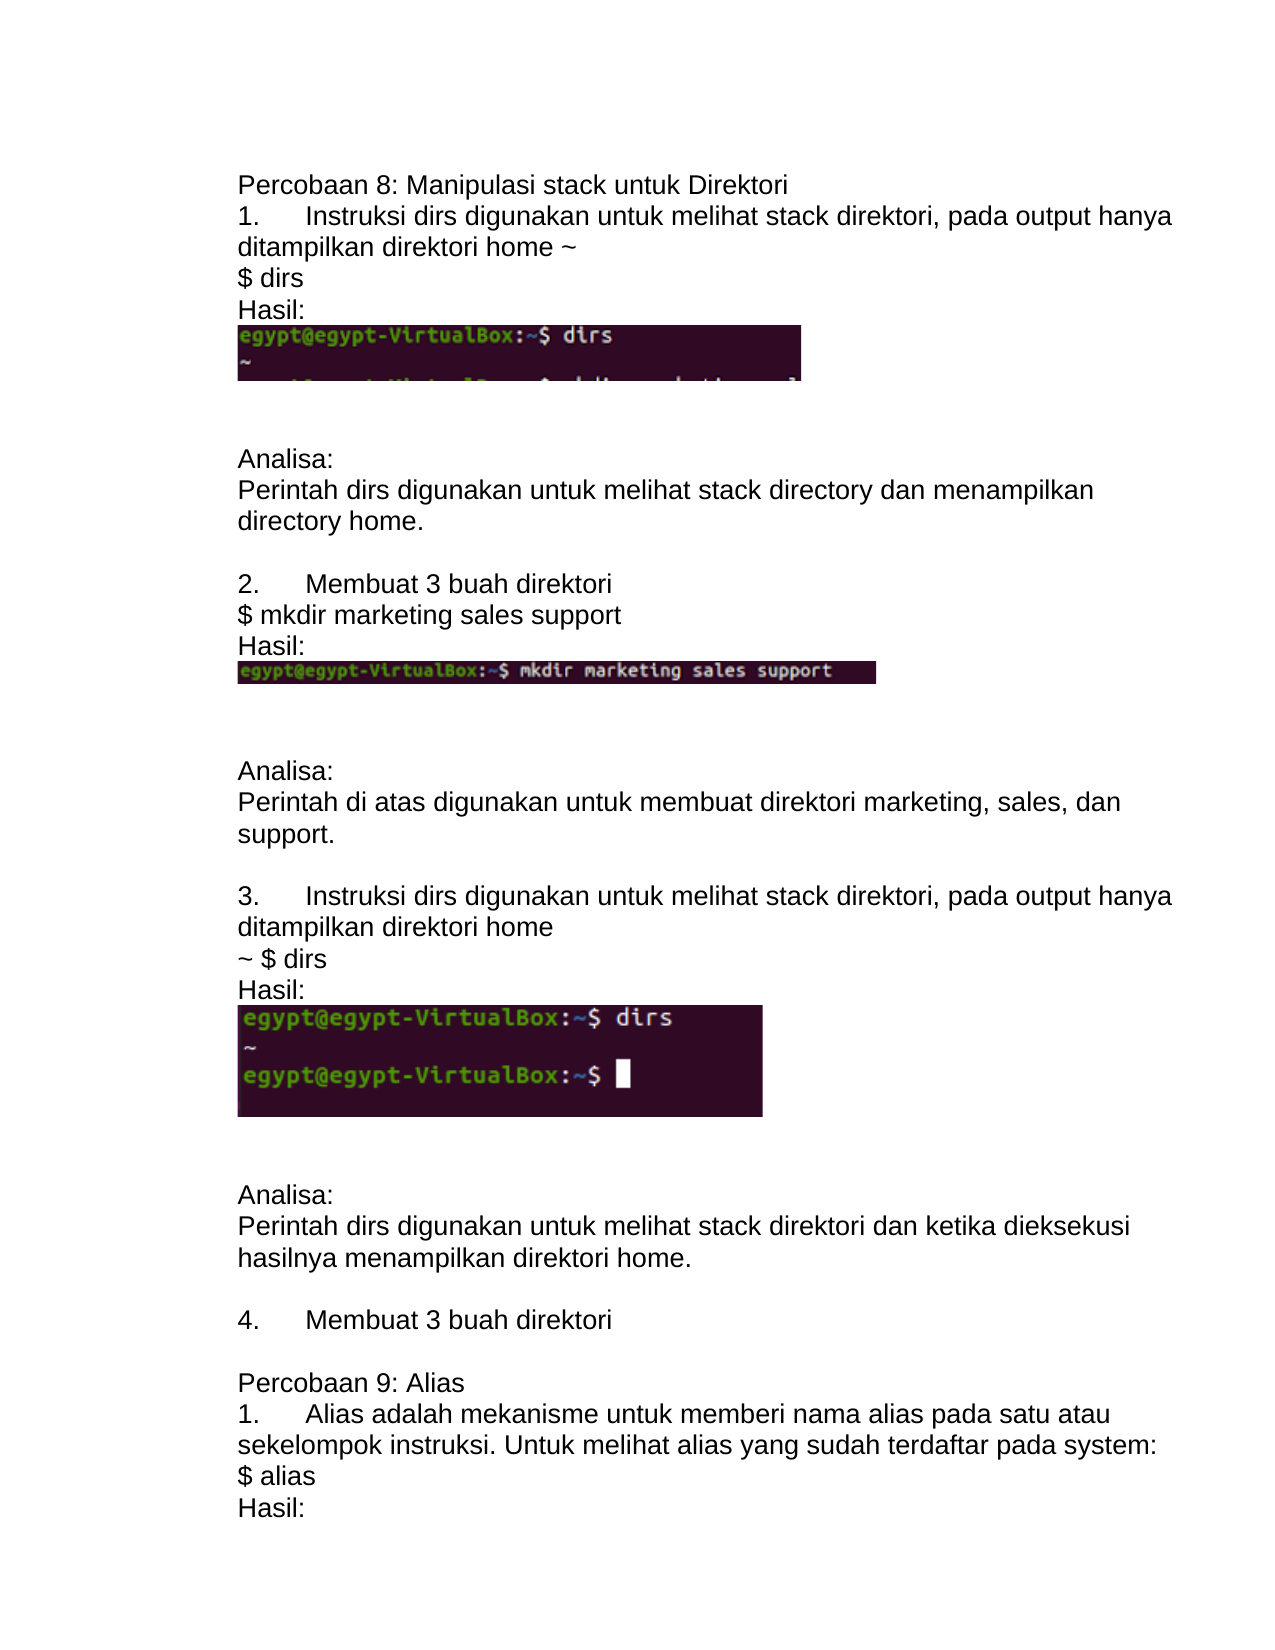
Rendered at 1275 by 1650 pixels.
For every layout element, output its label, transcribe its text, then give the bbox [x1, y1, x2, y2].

subtitle 1. Instruksi dirs digunakan untuk melihat stack direktori, pada output hanya ditampilkan direktori home ~ [237, 200, 1196, 262]
subtitle Hasil: [237, 1492, 1196, 1523]
subtitle Hasil: [237, 630, 1196, 661]
subtitle Hasil: [237, 294, 1196, 325]
subtitle Analisa: Perintah dirs digunakan untuk melihat stack directory dan menampilkan directory home. [237, 443, 1196, 536]
subtitle $ mkdir marketing sales support [237, 599, 1196, 630]
picture [237, 325, 802, 381]
subtitle 4. Membuat 3 buah direktori [237, 1304, 1196, 1335]
subtitle Percobaan 9: Alias [237, 1367, 1196, 1398]
subtitle Hasil: [237, 974, 1196, 1005]
subtitle Perintah di atas digunakan untuk membuat direktori marketing, sales, dan support. [237, 786, 1196, 849]
subtitle Analisa: [237, 755, 1196, 786]
subtitle 3. Instruksi dirs digunakan untuk melihat stack direktori, pada output hanya ditampilkan direktori home [237, 880, 1196, 943]
subtitle ~ $ dirs [237, 943, 1196, 974]
subtitle $ dirs [237, 262, 1196, 294]
subtitle 2. Membuat 3 buah direktori [237, 568, 1196, 599]
subtitle Percobaan 8: Manipulasi stack untuk Direktori [237, 169, 1196, 200]
subtitle Analisa: [237, 1179, 1196, 1210]
subtitle $ alias [237, 1460, 1196, 1492]
picture [237, 661, 877, 684]
picture [237, 1005, 763, 1117]
subtitle Perintah dirs digunakan untuk melihat stack direktori dan ketika dieksekusi hasilnya menampilkan direktori home. [237, 1210, 1196, 1273]
subtitle 1. Alias adalah mekanisme untuk memberi nama alias pada satu atau sekelompok instruksi. Untuk melihat alias yang sudah terdaftar pada system: [237, 1398, 1196, 1460]
